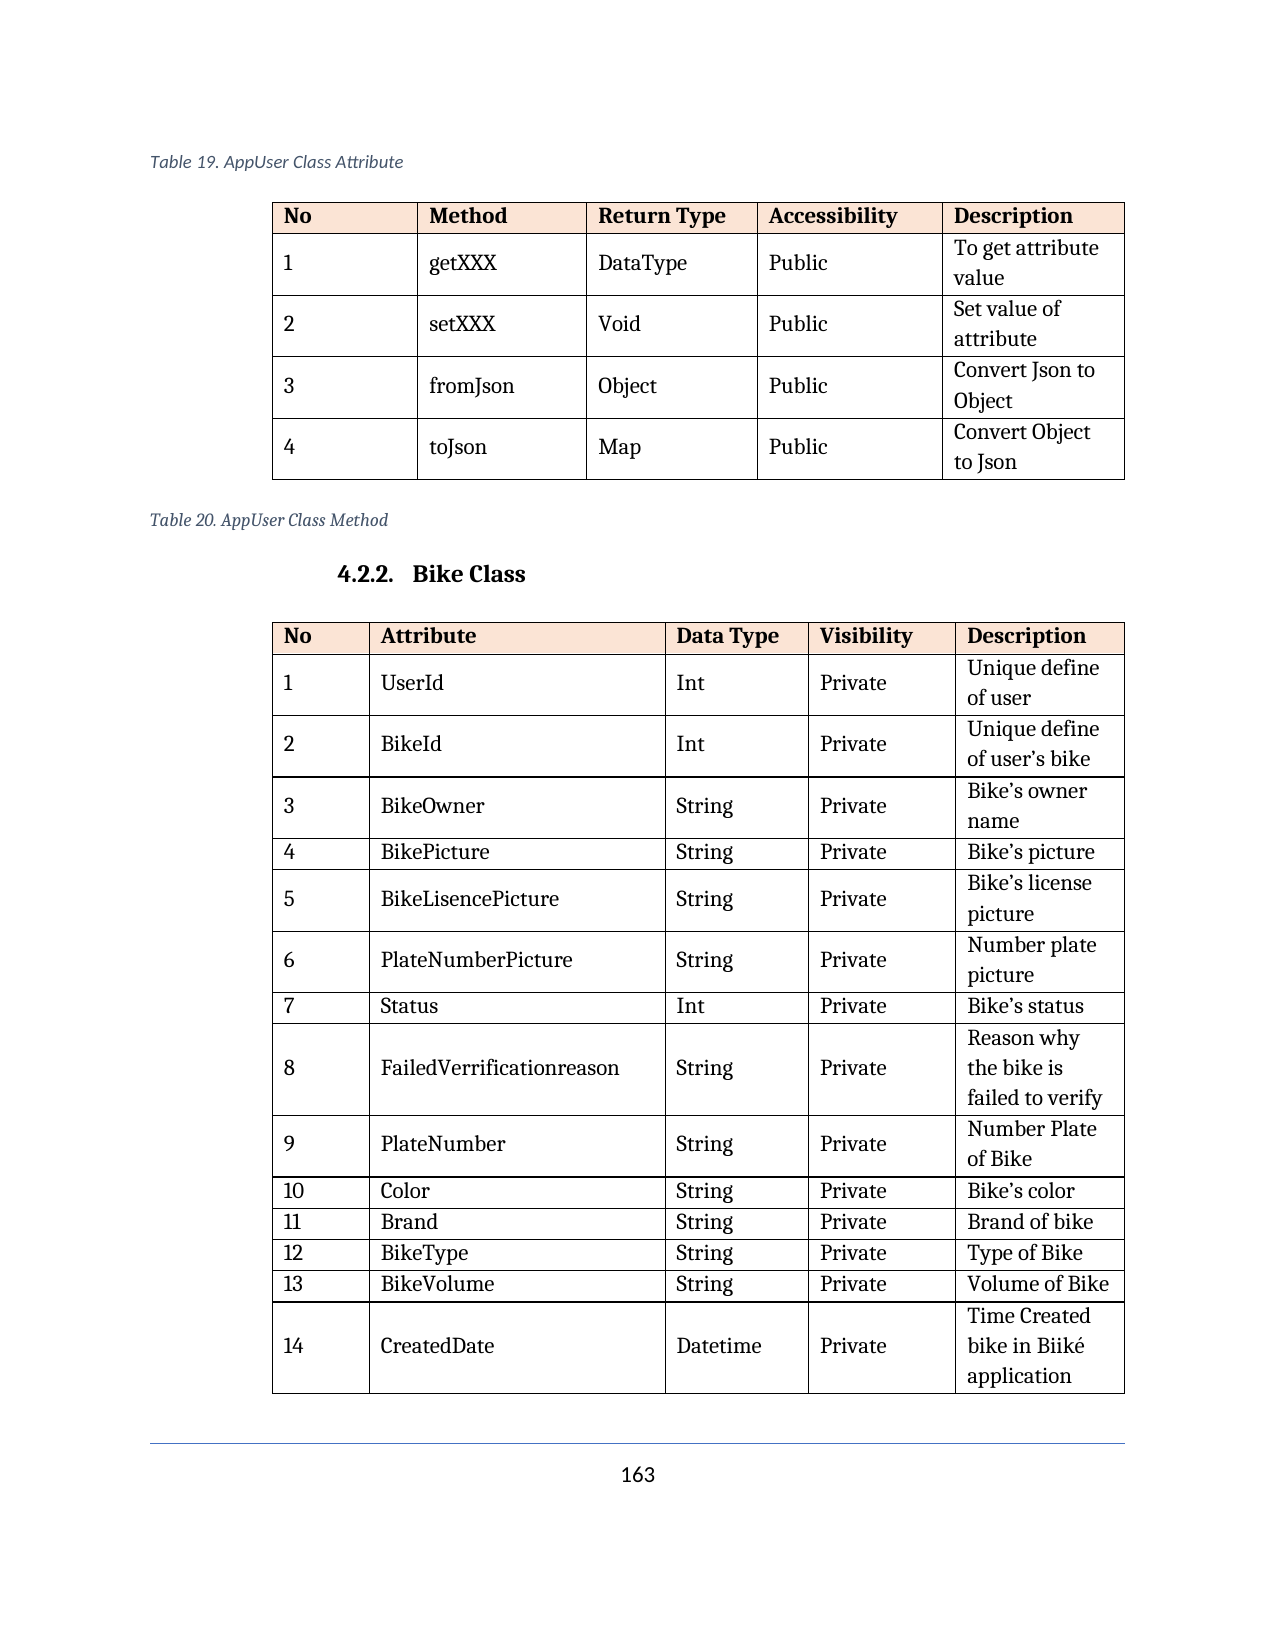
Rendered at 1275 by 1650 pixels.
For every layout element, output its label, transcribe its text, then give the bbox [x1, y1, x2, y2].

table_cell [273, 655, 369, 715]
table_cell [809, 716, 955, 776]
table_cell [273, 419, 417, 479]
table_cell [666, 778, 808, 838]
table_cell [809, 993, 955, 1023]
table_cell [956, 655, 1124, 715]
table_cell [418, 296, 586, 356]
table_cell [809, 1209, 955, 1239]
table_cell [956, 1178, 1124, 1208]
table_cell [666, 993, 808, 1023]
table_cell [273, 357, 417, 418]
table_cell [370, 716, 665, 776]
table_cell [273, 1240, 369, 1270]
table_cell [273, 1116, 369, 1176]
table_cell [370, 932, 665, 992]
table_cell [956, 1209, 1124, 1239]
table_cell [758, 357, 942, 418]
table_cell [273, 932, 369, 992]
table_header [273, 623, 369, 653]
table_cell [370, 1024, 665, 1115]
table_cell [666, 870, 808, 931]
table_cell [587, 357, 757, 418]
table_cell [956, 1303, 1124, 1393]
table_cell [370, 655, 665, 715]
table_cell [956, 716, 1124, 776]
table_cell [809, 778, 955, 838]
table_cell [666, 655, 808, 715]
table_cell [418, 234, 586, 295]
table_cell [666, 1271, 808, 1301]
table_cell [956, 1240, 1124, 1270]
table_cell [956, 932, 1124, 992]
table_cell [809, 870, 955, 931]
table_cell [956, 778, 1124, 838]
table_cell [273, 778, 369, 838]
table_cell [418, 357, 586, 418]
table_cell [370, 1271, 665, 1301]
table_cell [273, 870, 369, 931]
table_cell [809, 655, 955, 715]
list Bike Class [337, 560, 1125, 589]
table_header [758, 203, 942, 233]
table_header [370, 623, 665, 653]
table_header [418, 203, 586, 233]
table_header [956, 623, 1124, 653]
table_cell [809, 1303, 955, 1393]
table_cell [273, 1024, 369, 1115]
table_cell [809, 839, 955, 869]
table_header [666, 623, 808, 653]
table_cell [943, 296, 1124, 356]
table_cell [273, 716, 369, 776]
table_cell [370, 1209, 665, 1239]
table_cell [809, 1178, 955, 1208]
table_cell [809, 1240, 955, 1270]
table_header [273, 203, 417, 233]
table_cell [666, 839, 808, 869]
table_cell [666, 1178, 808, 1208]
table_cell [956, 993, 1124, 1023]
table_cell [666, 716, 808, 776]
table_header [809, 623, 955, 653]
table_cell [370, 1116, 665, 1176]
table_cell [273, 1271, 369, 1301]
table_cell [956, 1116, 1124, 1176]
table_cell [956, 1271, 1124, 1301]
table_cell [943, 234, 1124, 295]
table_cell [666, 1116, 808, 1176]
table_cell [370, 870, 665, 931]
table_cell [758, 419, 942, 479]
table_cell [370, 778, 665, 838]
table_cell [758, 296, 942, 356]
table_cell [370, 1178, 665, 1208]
text Table 19. AppUser Class Attribute [150, 150, 1125, 173]
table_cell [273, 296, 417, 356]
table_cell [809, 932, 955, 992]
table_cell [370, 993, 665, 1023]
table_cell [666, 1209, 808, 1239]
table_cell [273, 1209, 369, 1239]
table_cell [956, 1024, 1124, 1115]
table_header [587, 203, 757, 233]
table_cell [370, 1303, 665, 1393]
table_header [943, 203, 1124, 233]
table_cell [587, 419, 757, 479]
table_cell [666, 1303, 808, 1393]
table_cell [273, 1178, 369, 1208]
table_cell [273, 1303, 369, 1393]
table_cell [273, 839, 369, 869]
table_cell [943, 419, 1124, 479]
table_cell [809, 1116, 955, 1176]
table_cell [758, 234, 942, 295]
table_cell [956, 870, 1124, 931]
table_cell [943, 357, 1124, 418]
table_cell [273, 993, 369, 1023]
text Table 20. AppUser Class Method [150, 509, 1125, 531]
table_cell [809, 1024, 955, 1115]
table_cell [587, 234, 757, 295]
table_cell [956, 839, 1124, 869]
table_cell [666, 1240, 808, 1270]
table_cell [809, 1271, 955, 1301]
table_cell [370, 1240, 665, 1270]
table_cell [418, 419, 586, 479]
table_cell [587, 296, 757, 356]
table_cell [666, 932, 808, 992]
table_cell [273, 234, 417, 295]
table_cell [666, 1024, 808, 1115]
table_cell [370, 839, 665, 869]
